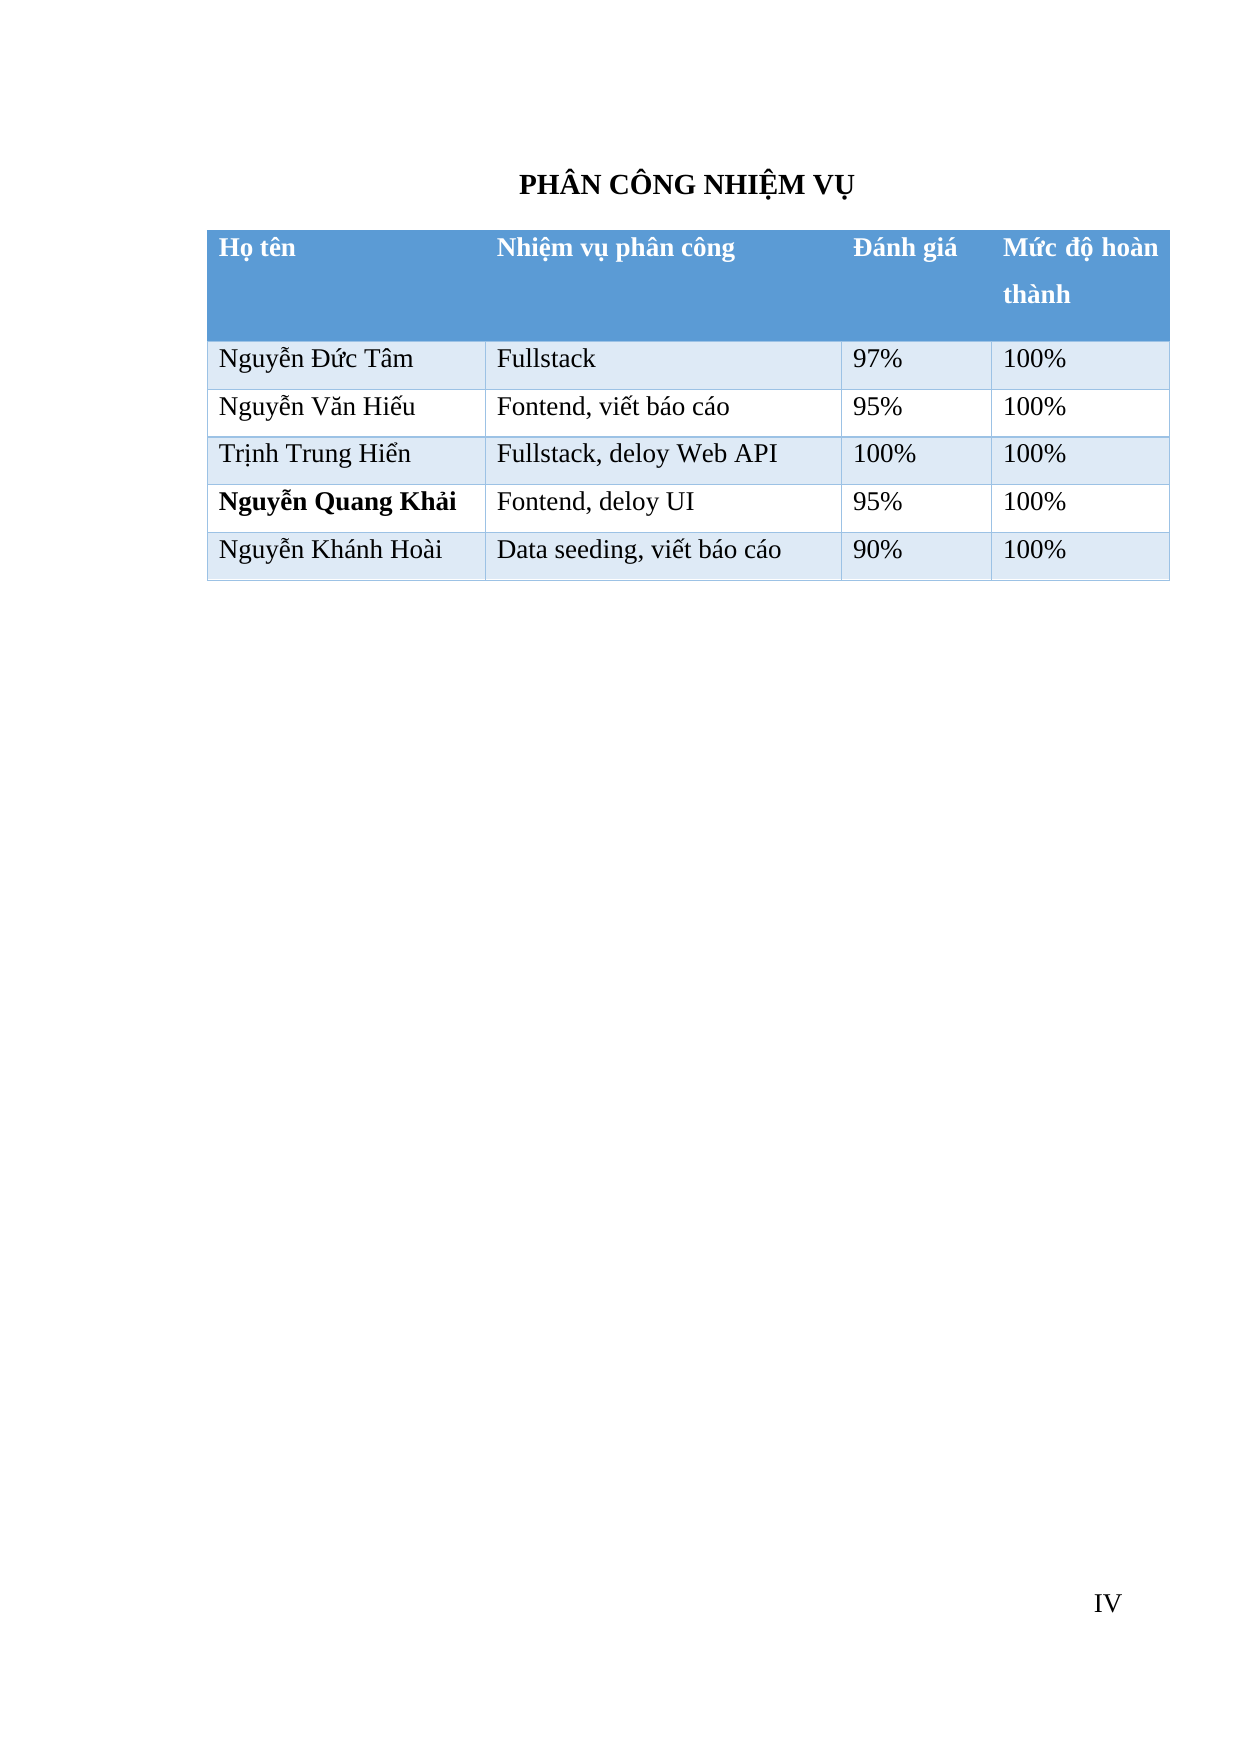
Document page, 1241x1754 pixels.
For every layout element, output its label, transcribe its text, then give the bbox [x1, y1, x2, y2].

table_cell 100% [842, 438, 991, 484]
table_cell Nguyễn Quang Khải [208, 485, 485, 532]
table_cell Fontend, deloy UI [486, 485, 841, 532]
table_header Đánh giá [842, 231, 991, 341]
table_cell 95% [842, 390, 991, 436]
table_cell 100% [992, 342, 1169, 389]
table_cell 100% [992, 533, 1169, 579]
table_cell 100% [992, 390, 1169, 436]
table_cell Nguyễn Văn Hiếu [208, 390, 485, 436]
table_cell 95% [842, 485, 991, 532]
table_cell Nguyễn Đức Tâm [208, 342, 485, 389]
table_header Họ tên [208, 231, 485, 341]
table_header Mức độ hoàn thành [992, 231, 1169, 341]
table_cell Data seeding, viết báo cáo [486, 533, 841, 579]
table_cell Fontend, viết báo cáo [486, 390, 841, 436]
subtitle PHÂN CÔNG NHIỆM VỤ [252, 167, 1122, 201]
table_cell Trịnh Trung Hiển [208, 438, 485, 484]
table_header Nhiệm vụ phân công [486, 231, 841, 341]
table_cell 97% [842, 342, 991, 389]
table_cell Fullstack [486, 342, 841, 389]
table_cell Nguyễn Khánh Hoài [208, 533, 485, 579]
table_cell 90% [842, 533, 991, 579]
table_cell 100% [992, 485, 1169, 532]
table_cell 100% [992, 438, 1169, 484]
table_cell Fullstack, deloy Web API [486, 438, 841, 484]
